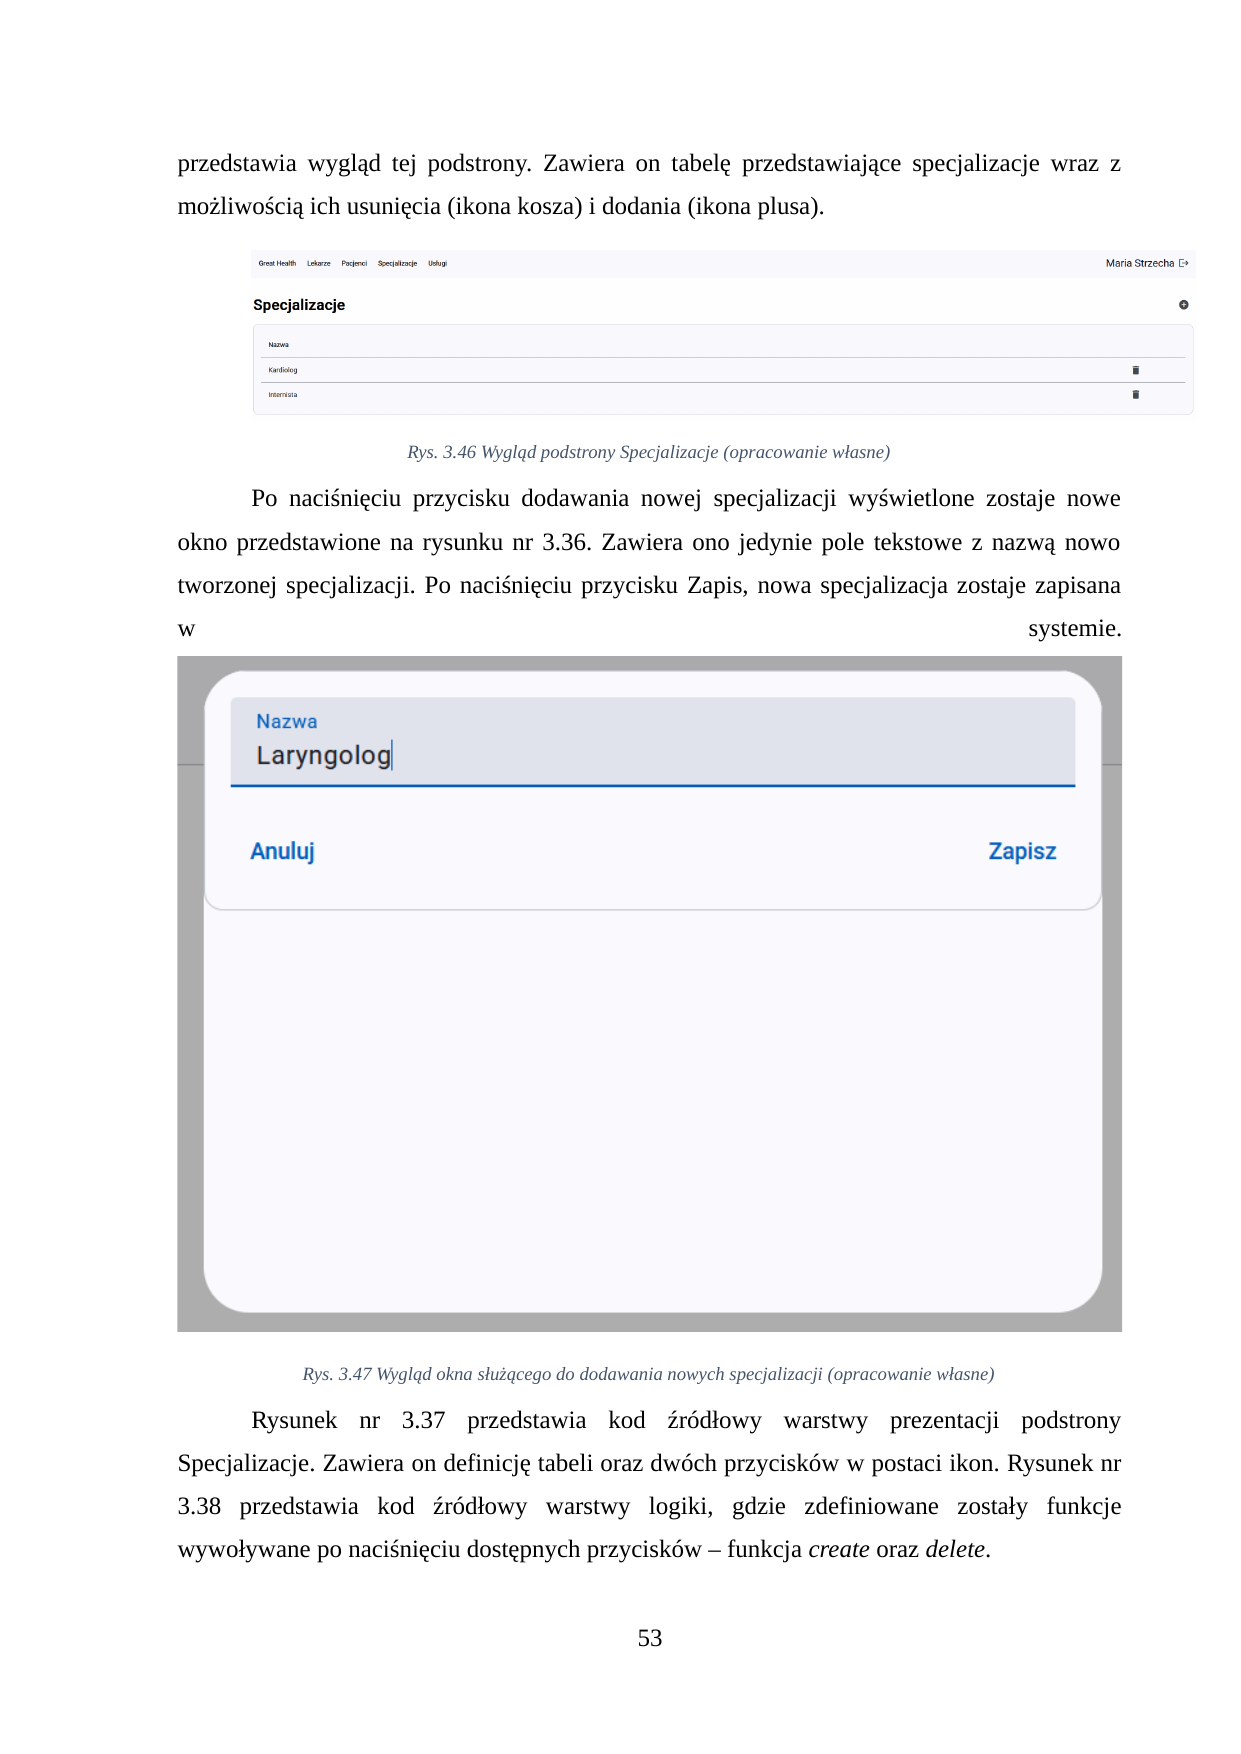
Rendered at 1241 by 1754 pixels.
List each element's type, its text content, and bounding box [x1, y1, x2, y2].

picture [251, 250, 1196, 421]
picture [177, 656, 1123, 1332]
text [177, 148, 1122, 219]
text Po naciśnięciu przycisku dodawania nowej specjalizacji wyświetlone zostaje nowe okno przedstawione na rysunku nr 3.36. Zawiera ono jedynie pole tekstowe z nazwą nowo tworzonej specjalizacji. Po naciśnięciu przycisku Zapis, nowa specjalizacja zostaje zapisana w systemie. [177, 483, 1122, 656]
text Rysunek nr 3.37 przedstawia kod źródłowy warstwy prezentacji podstrony Specjalizacje. Zawiera on definicję tabeli oraz dwóch przycisków w postaci ikon. Rysunek nr 3.38 przedstawia kod źródłowy warstwy logiki, gdzie zdefiniowane zostały funkcje wywoływane po naciśnięciu dostępnych przycisków – funkcja create oraz delete. [177, 1405, 1122, 1563]
